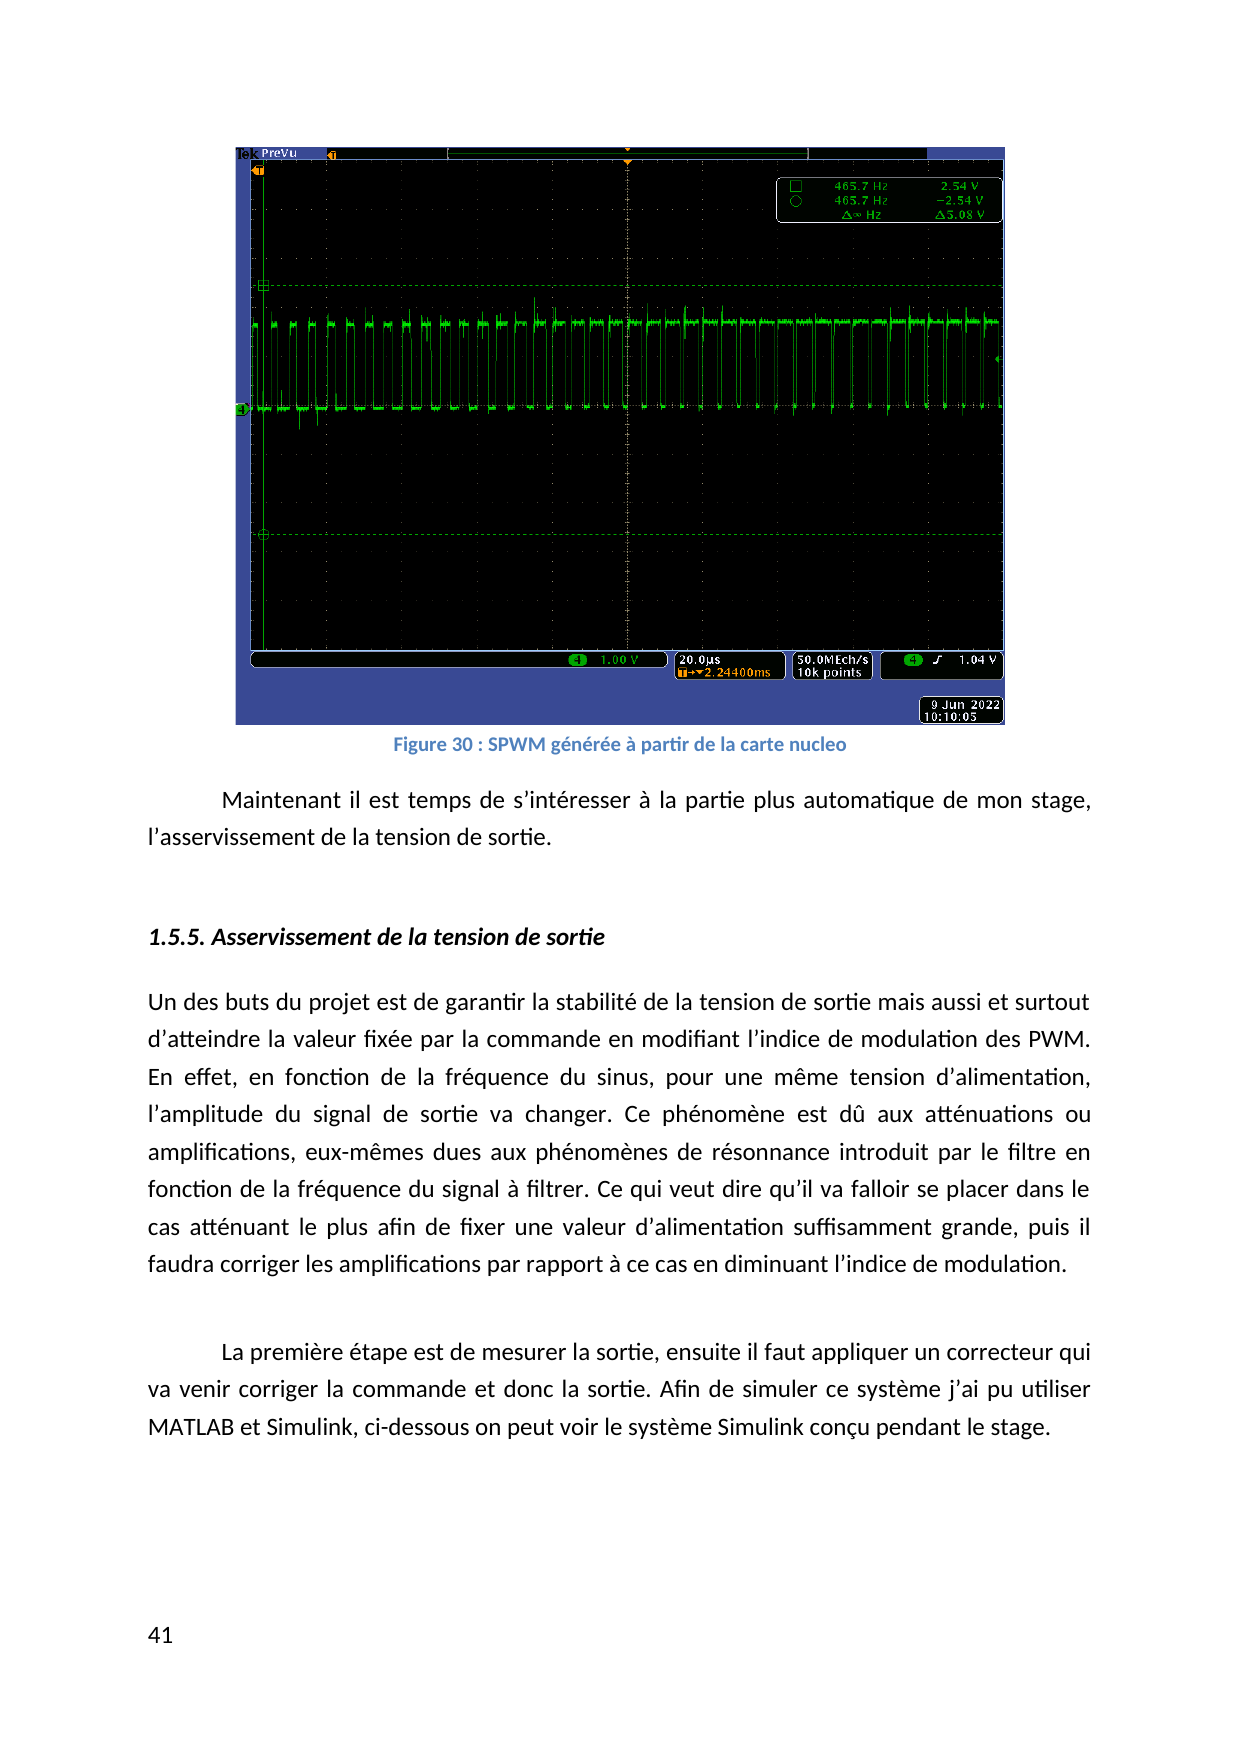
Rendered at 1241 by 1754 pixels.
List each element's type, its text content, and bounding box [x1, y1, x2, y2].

text La première étape est de mesurer la sortie, ensuite il faut appliquer un correcteur qui va venir corriger la commande et donc la sortie. Afin de simuler ce système j’ai pu utiliser MATLAB et Simulink, ci-dessous on peut voir le système Simulink conçu pendant le stage. [148, 1329, 1093, 1441]
text Figure 30 : SPWM générée à partir de la carte nucleo [148, 731, 1093, 756]
text Un des buts du projet est de garantir la stabilité de la tension de sortie mais aussi et surtout d’atteindre la valeur fixée par la commande en modifiant l’indice de modulation des PWM. En effet, en fonction de la fréquence du sinus, pour une même tension d’alimentation, l’amplitude du signal de sortie va changer. Ce phénomène est dû aux atténuations ou amplifications, eux-mêmes dues aux phénomènes de résonnance introduit par le filtre en fonction de la fréquence du signal à filtrer. Ce qui veut dire qu’il va falloir se placer dans le cas atténuant le plus afin de fixer une valeur d’alimentation suffisamment grande, puis il faudra corriger les amplifications par rapport à ce cas en diminuant l’indice de modulation. [148, 979, 1093, 1279]
picture [235, 147, 1005, 725]
text Maintenant il est temps de s’intéresser à la partie plus automatique de mon stage, l’asservissement de la tension de sortie. [148, 777, 1093, 852]
subtitle 1.5.5. Asservissement de la tension de sortie [148, 921, 1093, 951]
